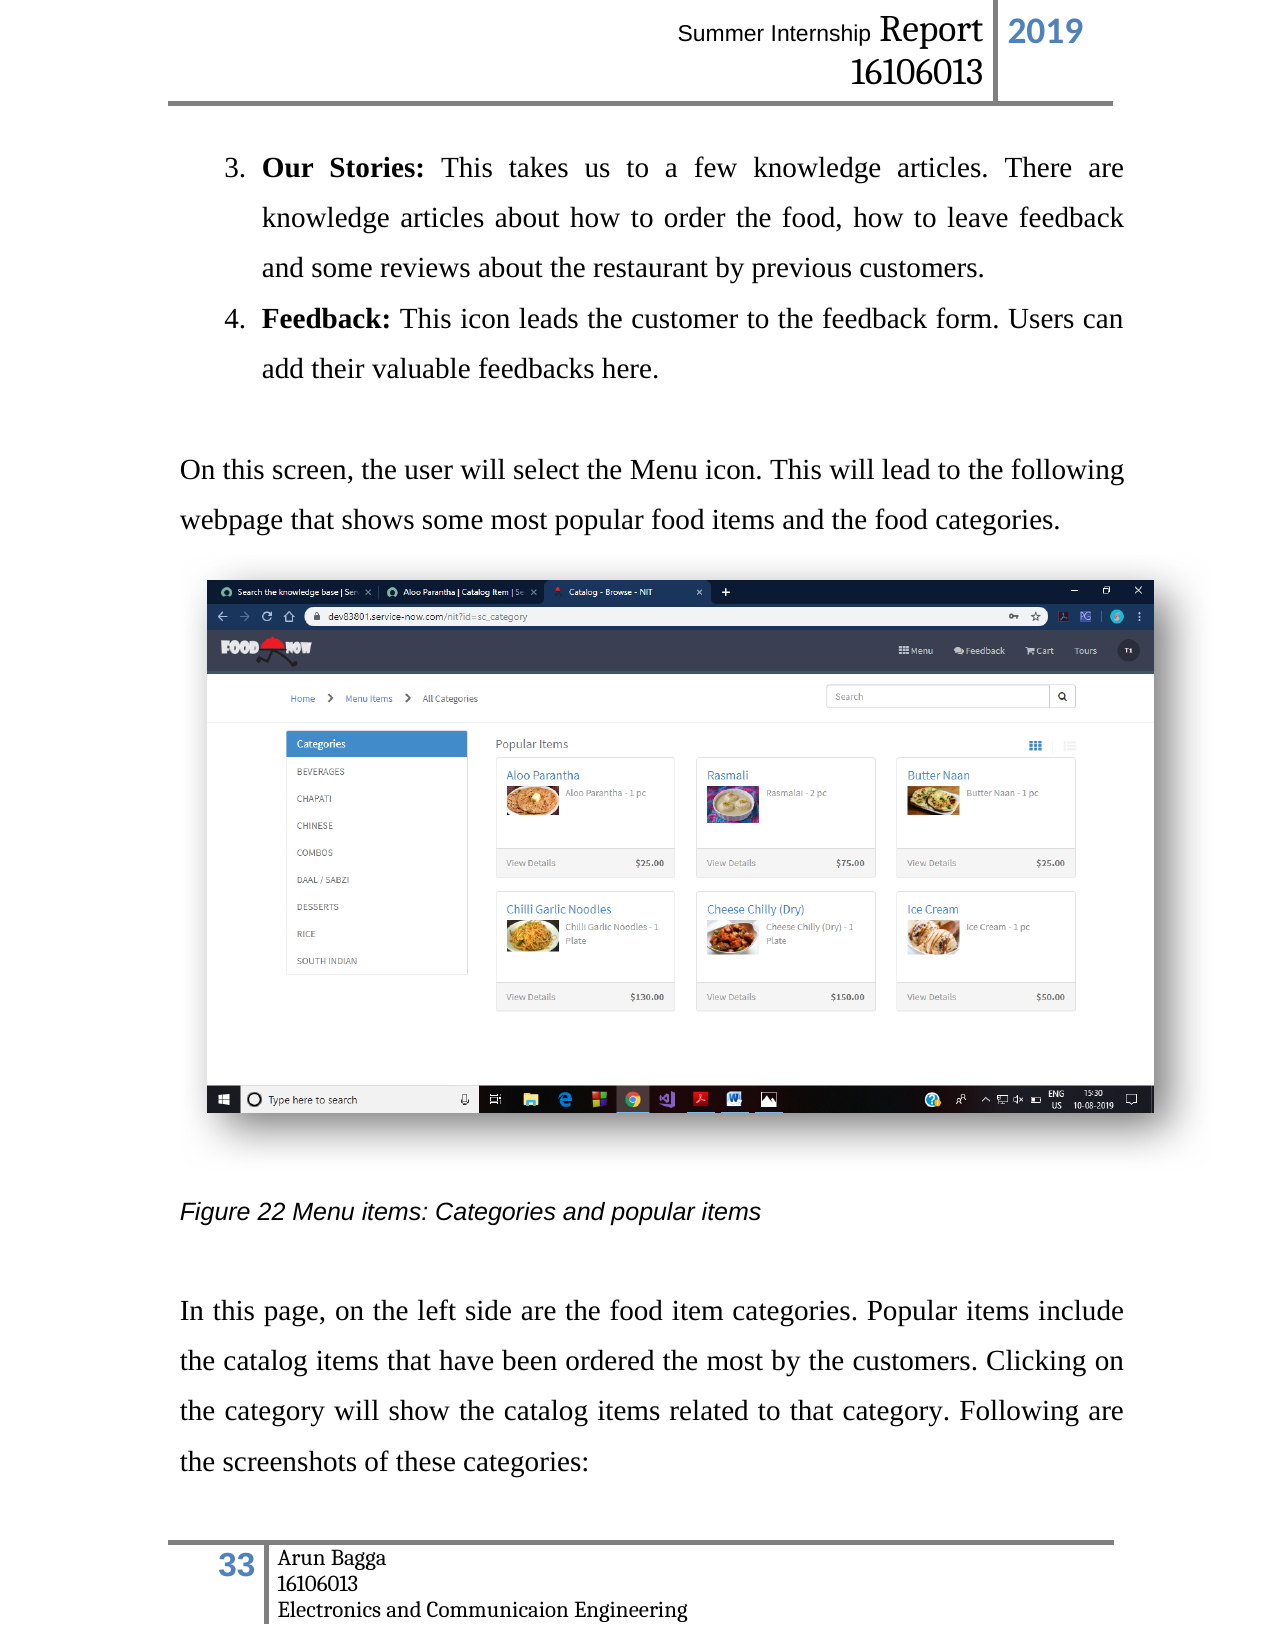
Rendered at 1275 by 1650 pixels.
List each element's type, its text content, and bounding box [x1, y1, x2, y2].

list Our Stories: This takes us to a few knowledge articles. There are knowledge articles about how to order the food, how to leave feedback and some reviews about the restaurant by previous customers. [224, 150, 1125, 284]
text On this screen, the user will select the Menu icon. This will lead to the following webpage that shows some most popular food items and the food categories. [179, 452, 1125, 536]
list Feedback: This icon leads the customer to the feedback form. Users can add their valuable feedbacks here. [224, 301, 1125, 385]
text In this page, on the left side are the food item categories. Popular items include the catalog items that have been ordered the most by the customers. Clicking on the category will show the catalog items related to that category. Following are the screenshots of these categories: [179, 1293, 1125, 1477]
text Figure 22 Menu items: Categories and popular items [179, 1197, 1125, 1226]
picture [207, 580, 1154, 1113]
